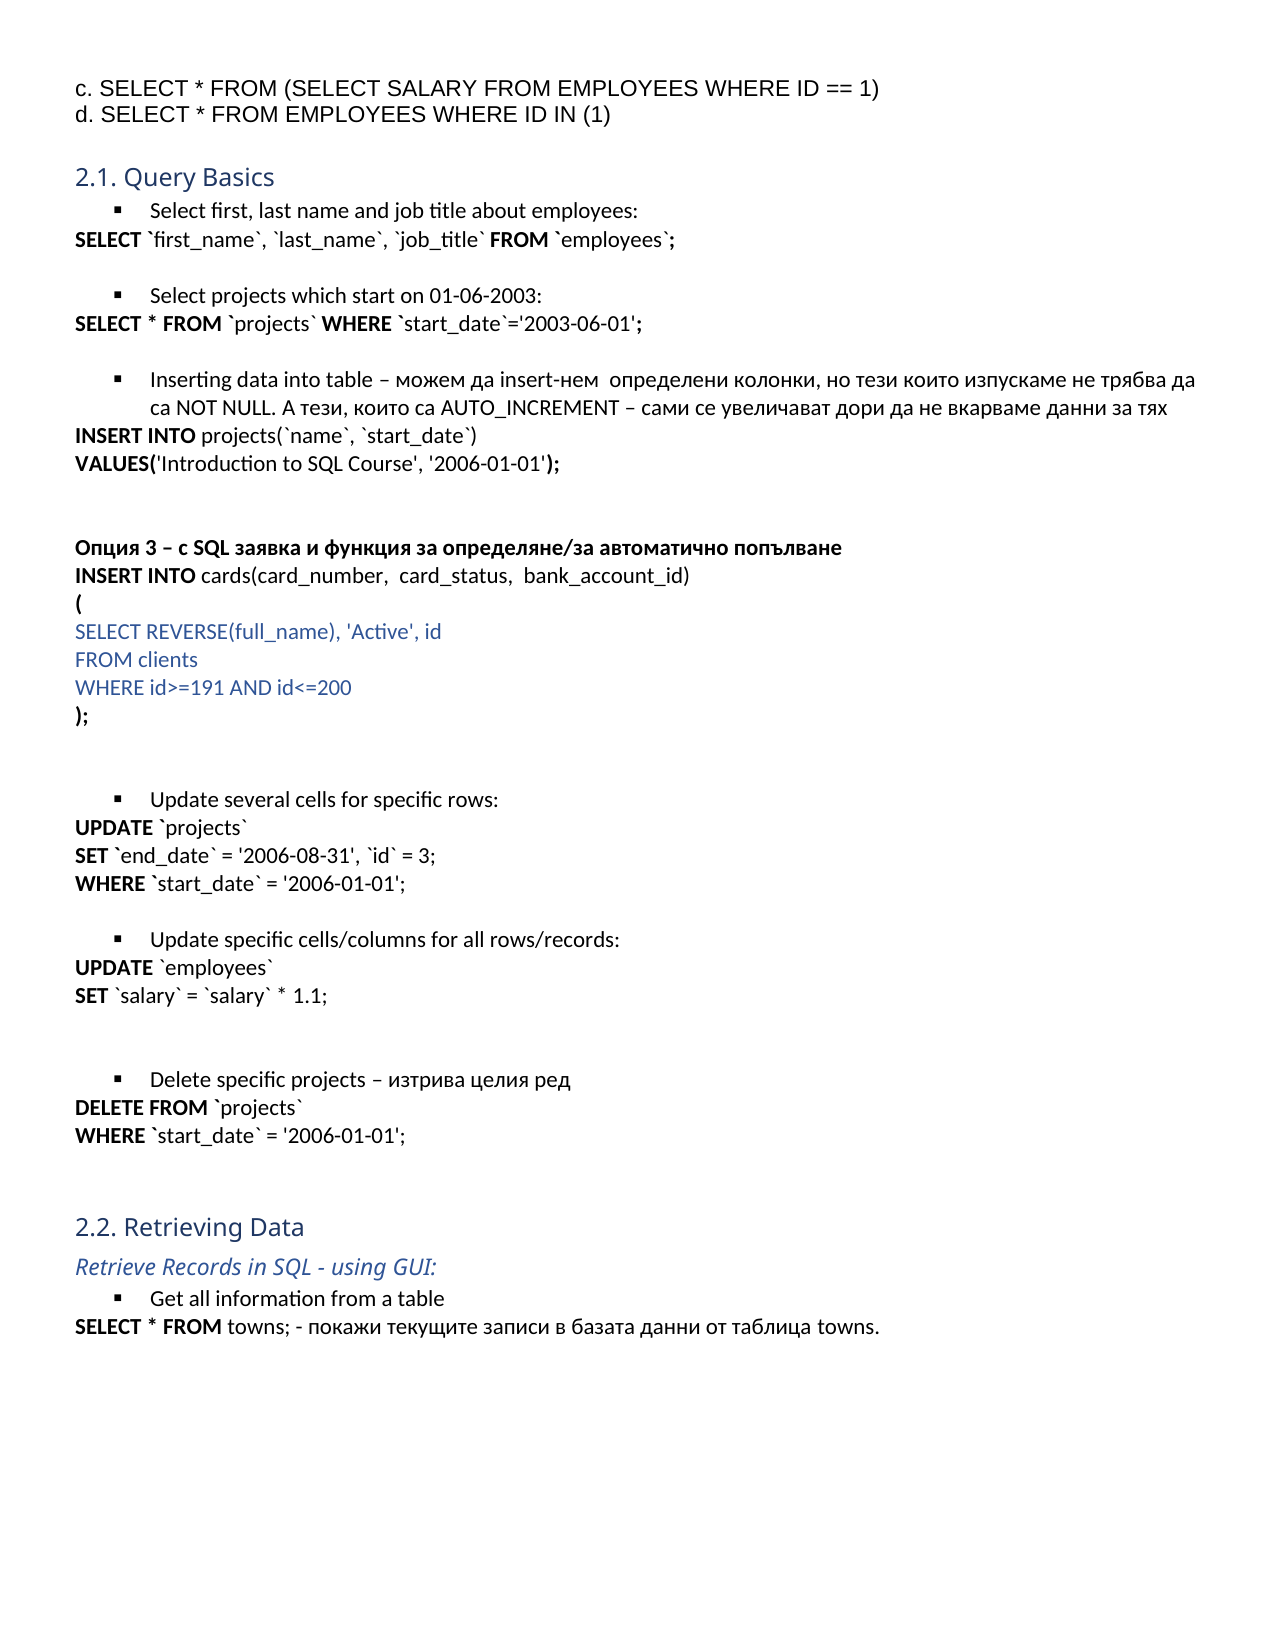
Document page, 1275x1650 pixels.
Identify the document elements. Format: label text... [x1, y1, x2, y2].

text SELECT * FROM `projects` WHERE `start_date`='2003-06-01'; [75, 309, 1200, 337]
text ( [75, 589, 1200, 617]
subtitle 2.1. Query Basics [75, 160, 1200, 194]
text INSERT INTO projects(`name`, `start_date`) [75, 421, 1200, 449]
text SELECT REVERSE(full_name), 'Active', id [75, 617, 1200, 645]
list Select first, last name and job title about employees: [112, 197, 1200, 225]
text WHERE id>=191 AND id<=200 [75, 673, 1200, 701]
text ); [75, 701, 1200, 729]
list Update several cells for specific rows: [112, 785, 1200, 813]
text DELETE FROM `projects` [75, 1093, 1200, 1121]
text WHERE `start_date` = '2006-01-01'; [75, 1121, 1200, 1149]
text SET `salary` = `salary` * 1.1; [75, 981, 1200, 1009]
text FROM clients [75, 645, 1200, 673]
text d. SELECT * FROM EMPLOYEES WHERE ID IN (1) [75, 101, 1200, 128]
list Delete specific projects – изтрива целия ред [112, 1065, 1200, 1093]
subtitle 2.2. Retrieving Data [75, 1209, 1200, 1244]
list Select projects which start on 01-06-2003: [112, 281, 1200, 309]
list Inserting data into table – можем да insert-нем определени колонки, но тези които изпускаме не трябва да са NOT NULL. А тези, които са AUTO_INCREMENT – сами се увеличават дори да не вкарваме данни за тях [112, 365, 1200, 421]
list Get all information from a table [112, 1284, 1200, 1312]
subtitle Retrieve Records in SQL - using GUI: [75, 1251, 1200, 1282]
text WHERE `start_date` = '2006-01-01'; [75, 869, 1200, 897]
list Update specific cells/columns for all rows/records: [112, 925, 1200, 953]
text SELECT * FROM towns; - покажи текущите записи в базата данни от таблица towns. [75, 1312, 1200, 1340]
text SELECT `first_name`, `last_name`, `job_title` FROM `employees`; [75, 225, 1200, 253]
text SET `end_date` = '2006-08-31', `id` = 3; [75, 841, 1200, 869]
text VALUES('Introduction to SQL Course', '2006-01-01'); [75, 449, 1200, 477]
text INSERT INTO cards(card_number, card_status, bank_account_id) [75, 561, 1200, 589]
text UPDATE `projects` [75, 813, 1200, 841]
text Опция 3 – с SQL заявка и функция за определяне/за автоматично попълване [75, 533, 1200, 561]
text UPDATE `employees` [75, 953, 1200, 981]
text c. SELECT * FROM (SELECT SALARY FROM EMPLOYEES WHERE ID == 1) [75, 75, 1200, 101]
